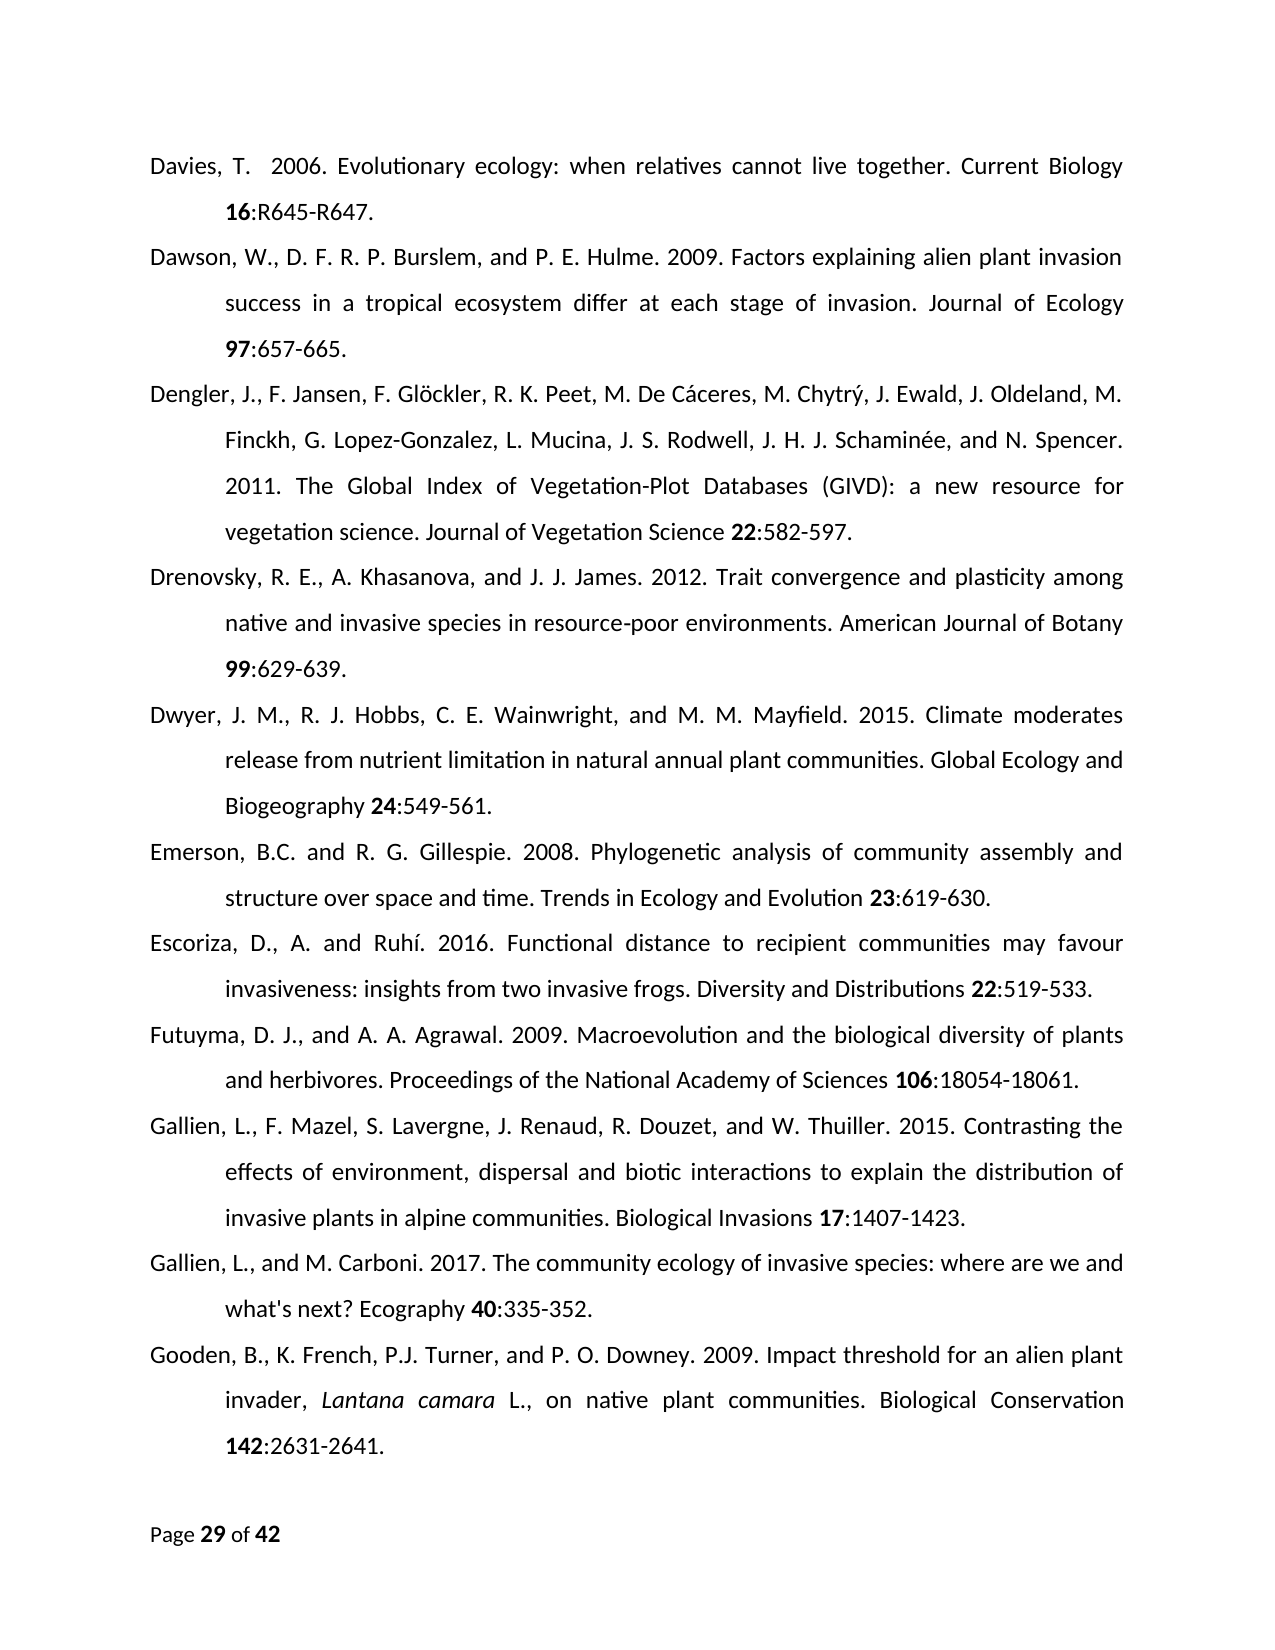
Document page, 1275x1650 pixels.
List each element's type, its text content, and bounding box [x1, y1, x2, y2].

text Gallien, L., and M. Carboni. 2017. The community ecology of invasive species: where are we and what's next? Ecography 40:335-352. [150, 1247, 1125, 1324]
text Futuyma, D. J., and A. A. Agrawal. 2009. Macroevolution and the biological diversity of plants and herbivores. Proceedings of the National Academy of Sciences 106:18054-18061. [150, 1019, 1125, 1095]
text Dawson, W., D. F. R. P. Burslem, and P. E. Hulme. 2009. Factors explaining alien plant invasion success in a tropical ecosystem differ at each stage of invasion. Journal of Ecology 97:657-665. [150, 241, 1125, 363]
text Dengler, J., F. Jansen, F. Glöckler, R. K. Peet, M. De Cáceres, M. Chytrý, J. Ewald, J. Oldeland, M. Finckh, G. Lopez-Gonzalez, L. Mucina, J. S. Rodwell, J. H. J. Schaminée, and N. Spencer. 2011. The Global Index of Vegetation-Plot Databases (GIVD): a new resource for vegetation science. Journal of Vegetation Science 22:582-597. [150, 379, 1125, 546]
text Escoriza, D., A. and Ruhí. 2016. Functional distance to recipient communities may favour invasiveness: insights from two invasive frogs. Diversity and Distributions 22:519-533. [150, 927, 1125, 1004]
text Emerson, B.C. and R. G. Gillespie. 2008. Phylogenetic analysis of community assembly and structure over space and time. Trends in Ecology and Evolution 23:619-630. [150, 836, 1125, 912]
text Drenovsky, R. E., A. Khasanova, and J. J. James. 2012. Trait convergence and plasticity among native and invasive species in resource‐poor environments. American Journal of Botany 99:629-639. [150, 562, 1125, 683]
text Gallien, L., F. Mazel, S. Lavergne, J. Renaud, R. Douzet, and W. Thuiller. 2015. Contrasting the effects of environment, dispersal and biotic interactions to explain the distribution of invasive plants in alpine communities. Biological Invasions 17:1407-1423. [150, 1110, 1125, 1232]
text Gooden, B., K. French, P.J. Turner, and P. O. Downey. 2009. Impact threshold for an alien plant invader, Lantana camara L., on native plant communities. Biological Conservation 142:2631-2641. [150, 1339, 1125, 1461]
text Dwyer, J. M., R. J. Hobbs, C. E. Wainwright, and M. M. Mayfield. 2015. Climate moderates release from nutrient limitation in natural annual plant communities. Global Ecology and Biogeography 24:549-561. [150, 699, 1125, 821]
text Davies, T. 2006. Evolutionary ecology: when relatives cannot live together. Current Biology 16:R645-R647. [150, 150, 1125, 226]
